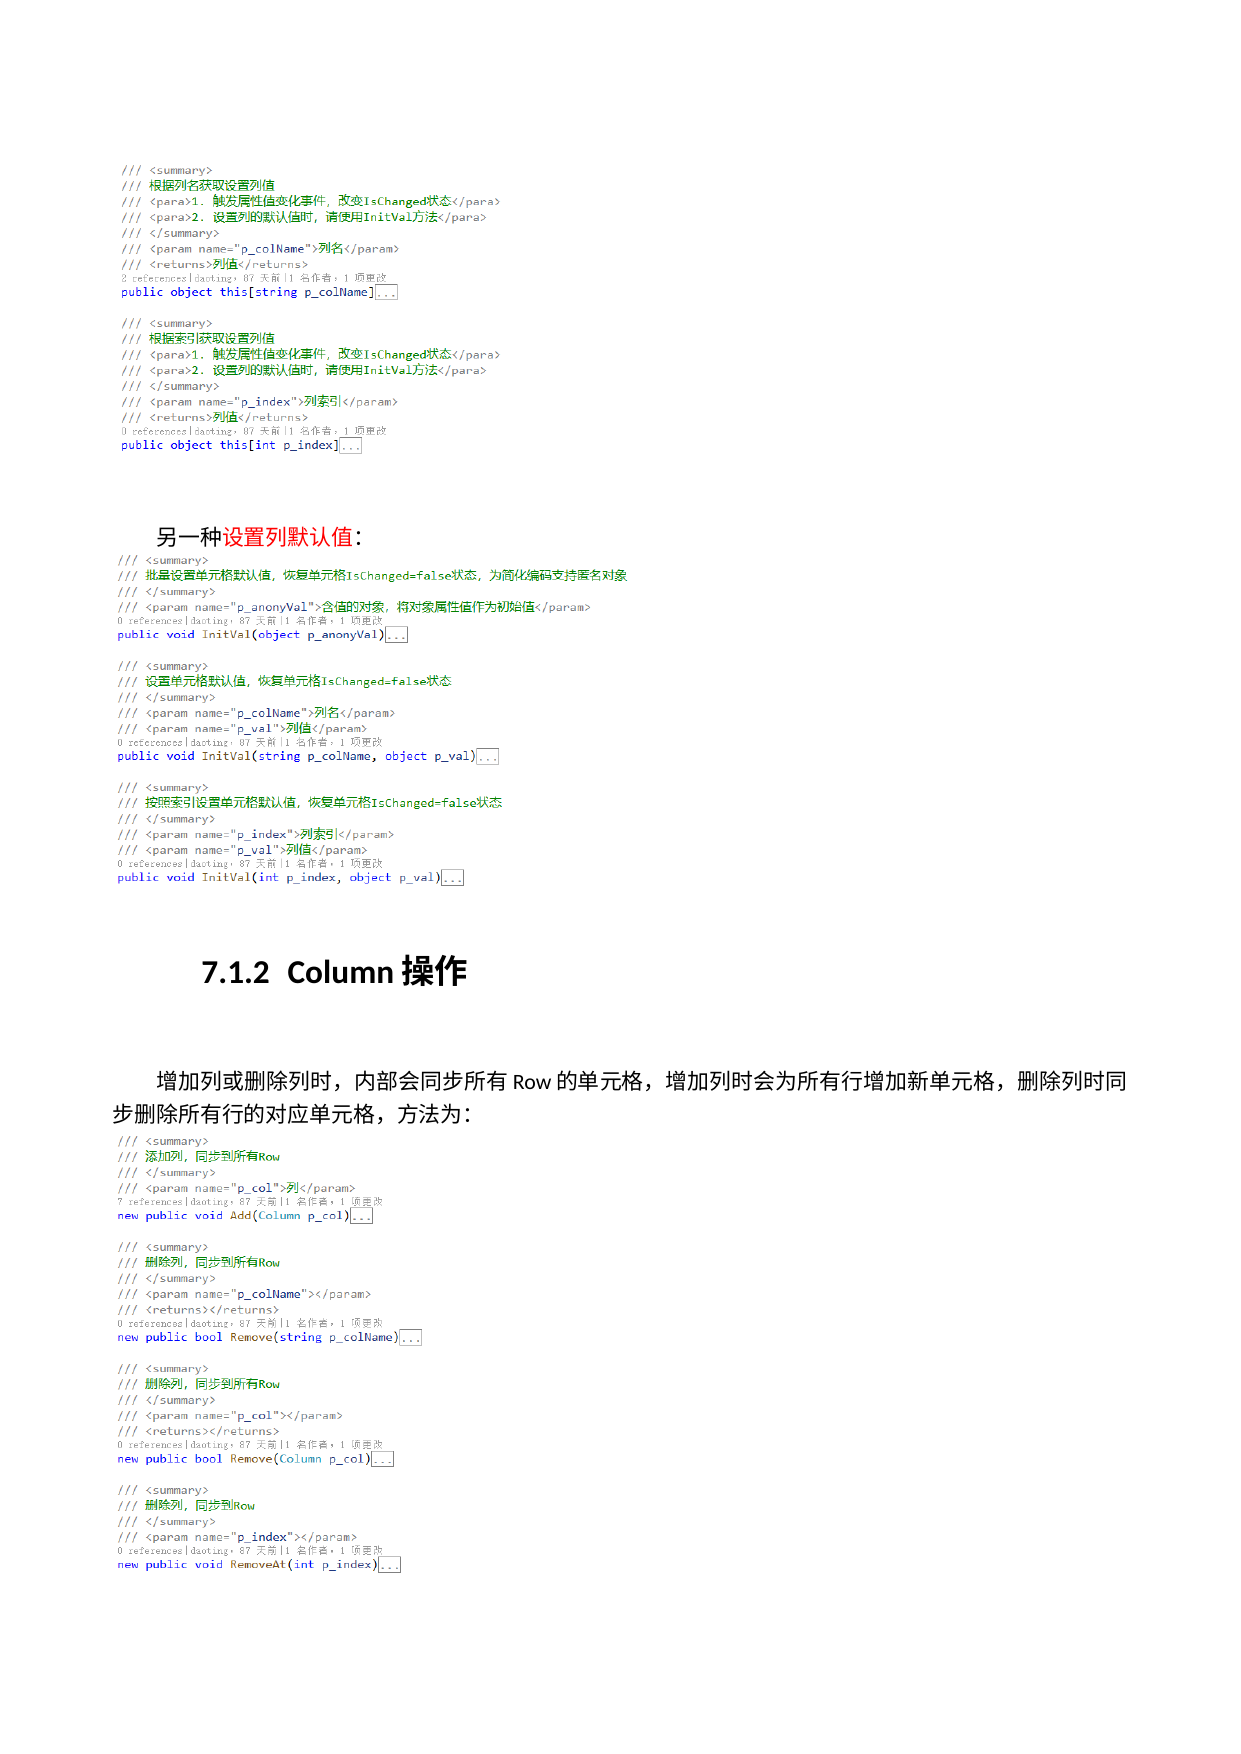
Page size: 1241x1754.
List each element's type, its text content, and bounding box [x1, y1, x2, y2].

text 另一种设置列默认值： [112, 519, 1128, 552]
picture [112, 162, 517, 464]
picture [112, 552, 636, 891]
subtitle Column操作 [201, 937, 1128, 1002]
picture [112, 1128, 429, 1582]
text 增加列或删除列时，内部会同步所有Row的单元格，增加列时会为所有行增加新单元格，删除列时同步删除所有行的对应单元格，方法为： [112, 1064, 1128, 1129]
